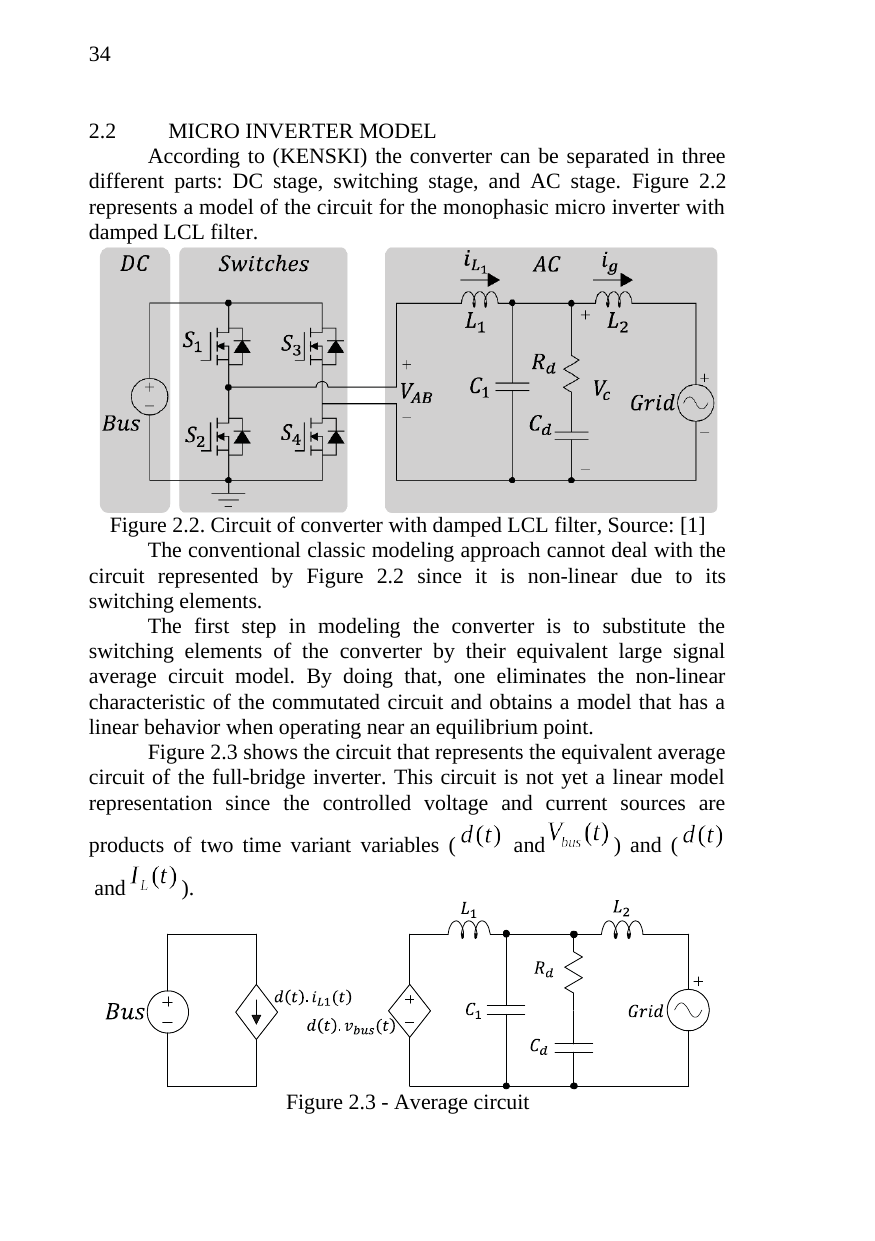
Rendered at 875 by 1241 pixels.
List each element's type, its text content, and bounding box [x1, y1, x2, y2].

text Figure 2.3 shows the circuit that represents the equivalent average circuit of the full-bridge inverter. This circuit is not yet a linear model representation since the controlled voltage and current sources are products of two time variant variables ( and) and ( and). [89, 739, 726, 900]
text The conventional classic modeling approach cannot deal with the circuit represented by Figure 2.2 since it is non-linear due to its switching elements. [89, 537, 726, 613]
text Figure 2.3 - Average circuit [89, 1089, 726, 1114]
text The first step in modeling the converter is to substitute the switching elements of the converter by their equivalent large signal average circuit model. By doing that, one eliminates the non-linear characteristic of the commutated circuit and obtains a model that has a linear behavior when operating near an equilibrium point. [89, 613, 726, 739]
subtitle MICRO INVERTER MODEL [89, 118, 726, 143]
picture [97, 244, 718, 513]
text Figure 2.2. Circuit of converter with damped LCL filter, Source: [1] [89, 512, 726, 537]
text According to (KENSKI) the converter can be separated in three different parts: DC stage, switching stage, and AC stage. Figure 2.2 represents a model of the circuit for the monophasic micro inverter with damped LCL filter. [89, 143, 726, 244]
